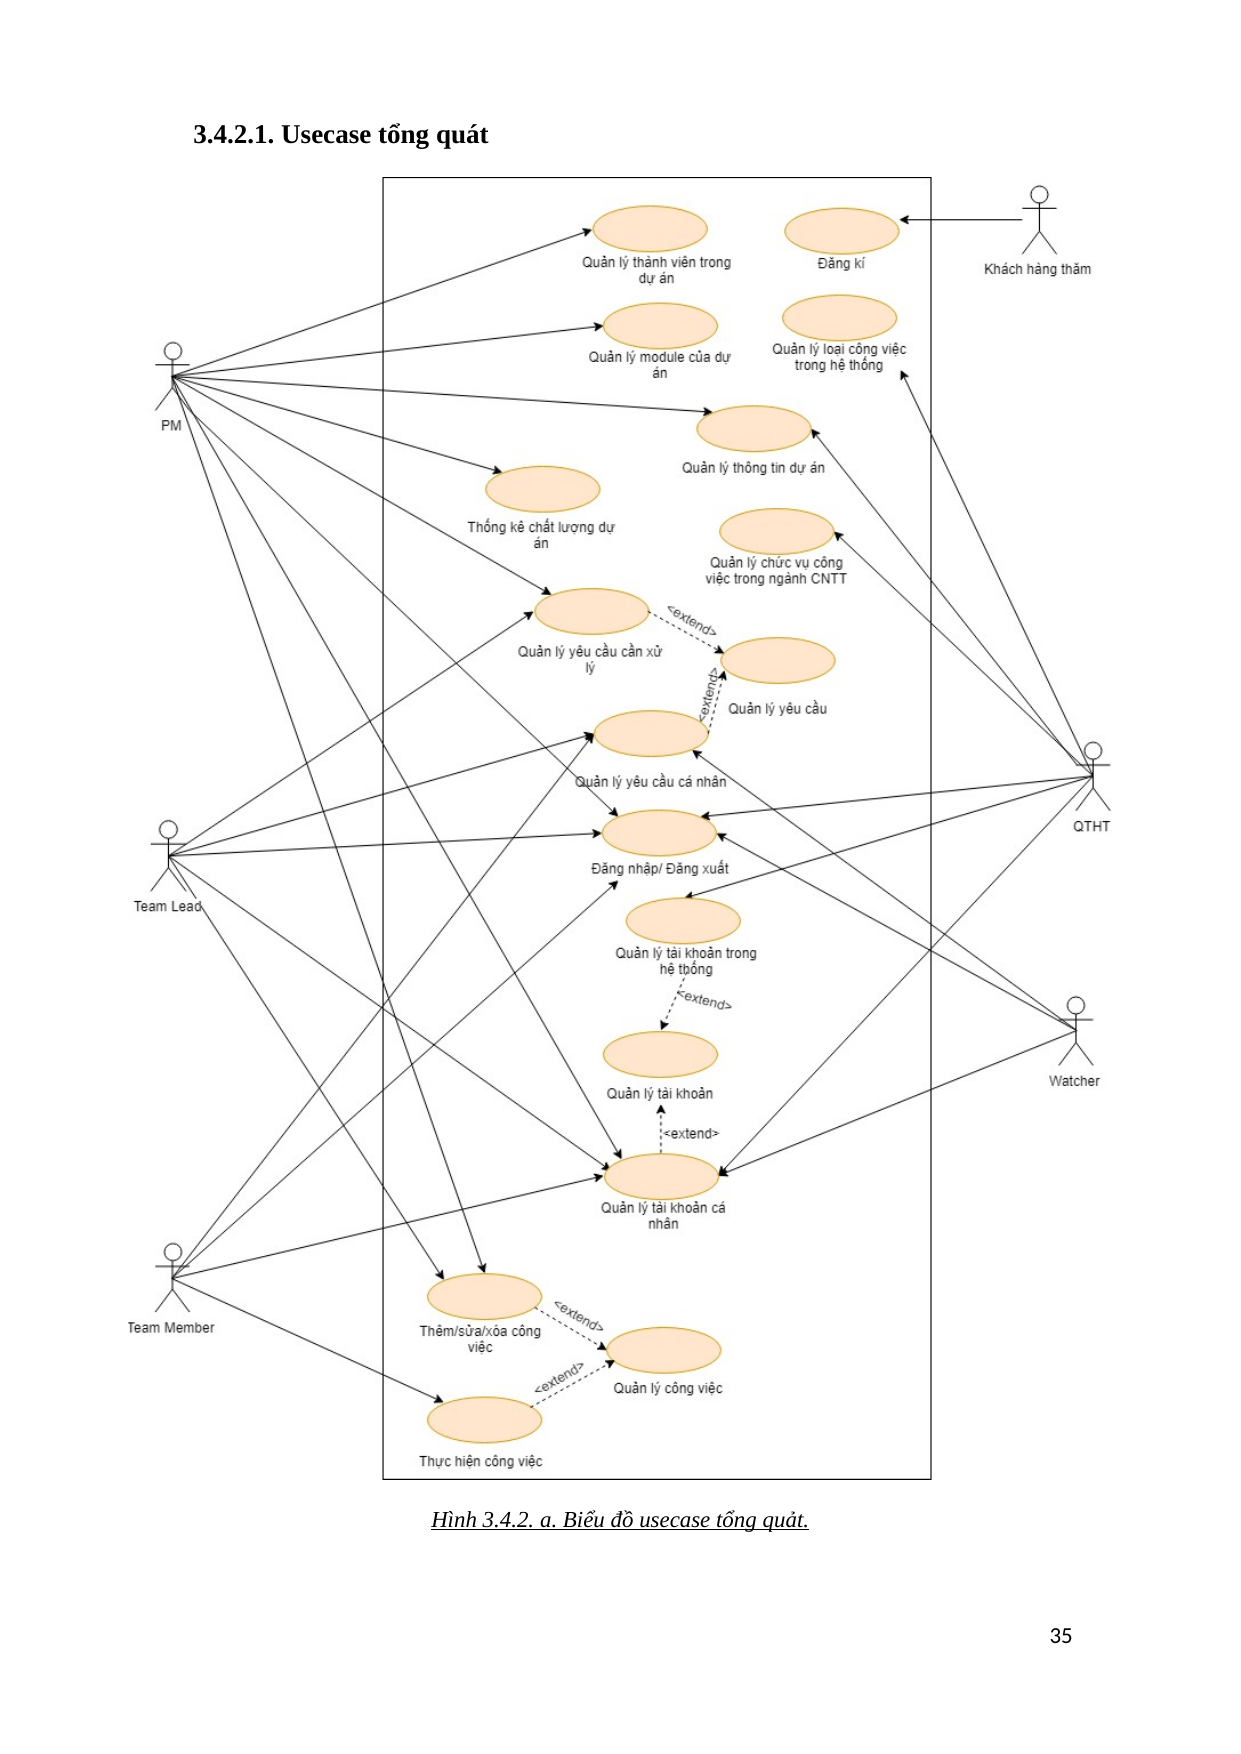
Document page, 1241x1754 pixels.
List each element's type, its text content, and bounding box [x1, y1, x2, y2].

text Hình 3.4.2. a. Biểu đồ usecase tổng quảt. [118, 1506, 1122, 1533]
subtitle 3.4.2.1. Usecase tổng quát [118, 118, 1122, 149]
picture [128, 177, 1112, 1480]
